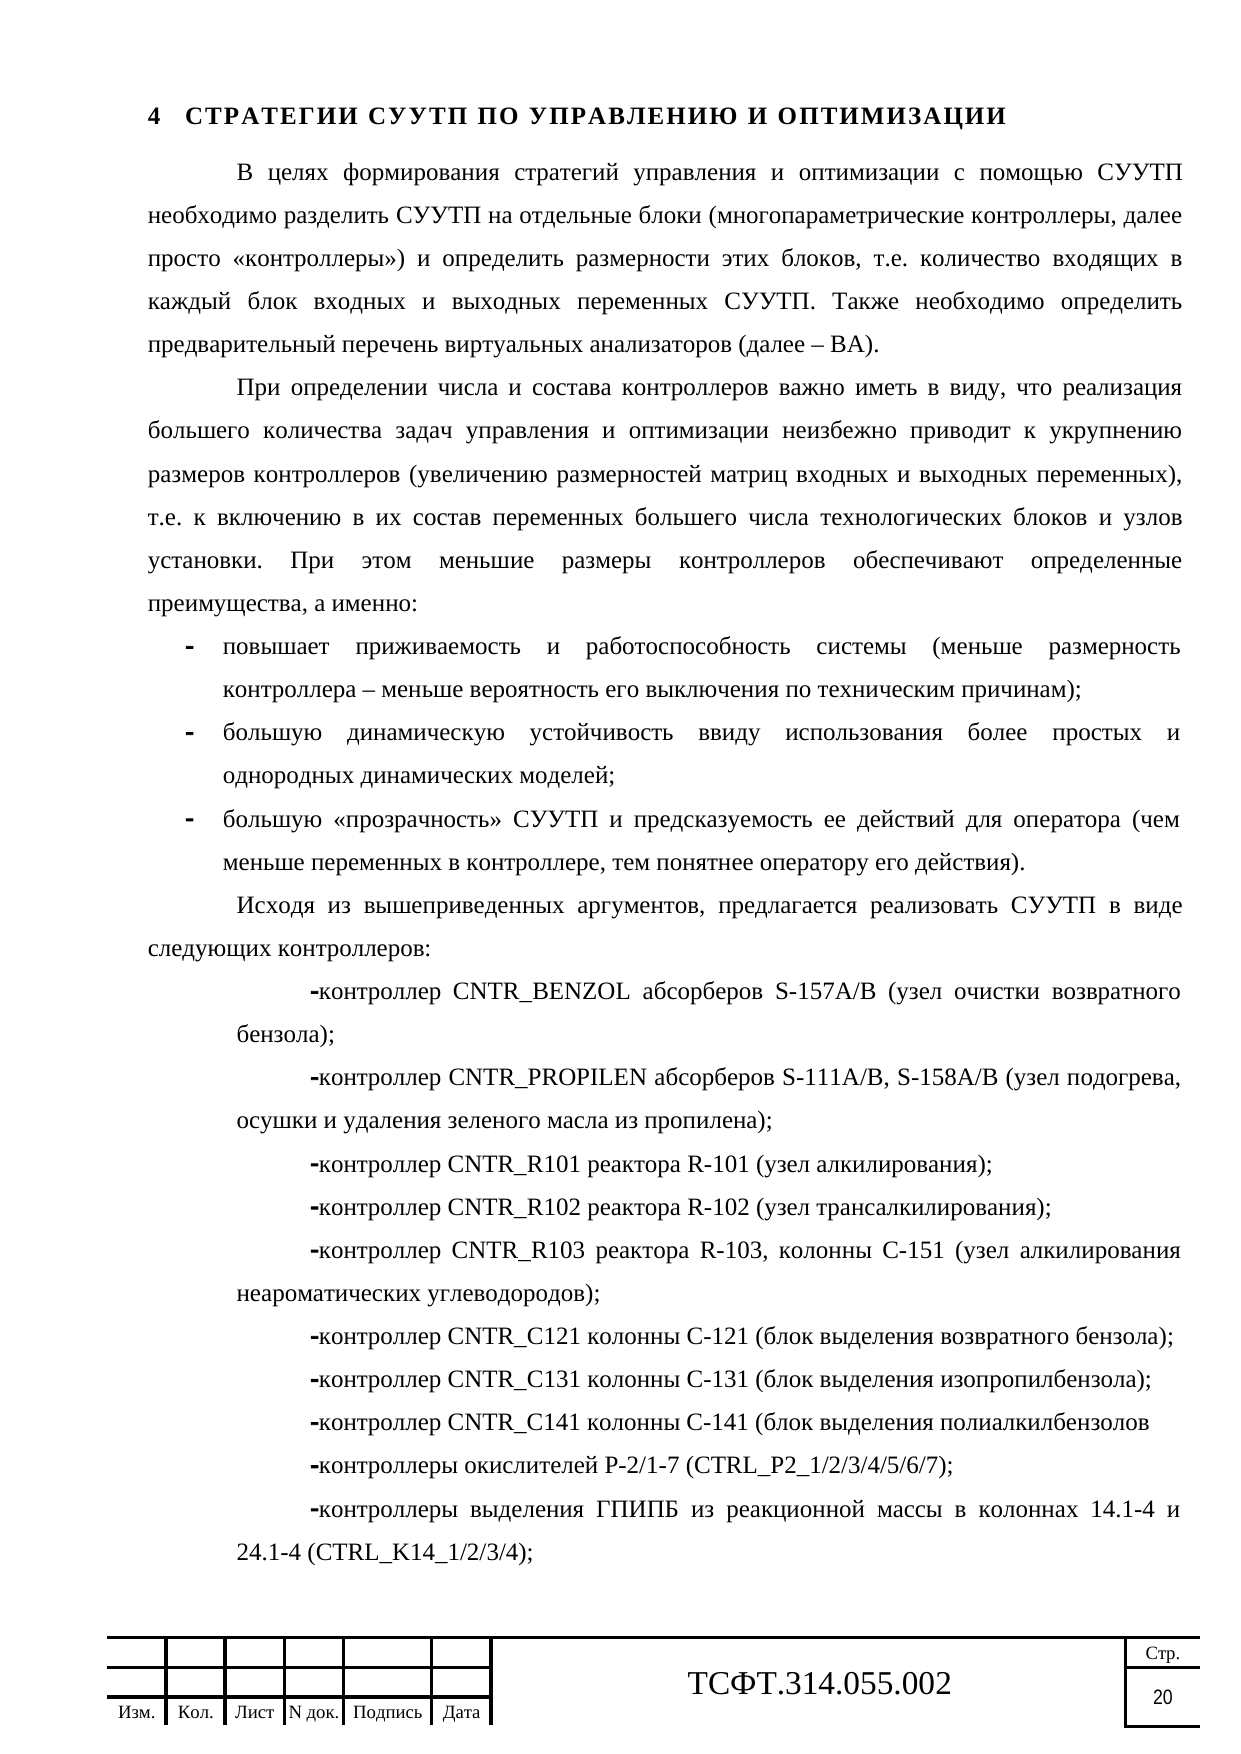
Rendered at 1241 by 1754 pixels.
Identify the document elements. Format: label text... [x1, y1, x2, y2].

text В целях формирования стратегий управления и оптимизации с помощью СУУТП необходимо разделить СУУТП на отдельные блоки (многопараметрические контроллеры, далее просто «контроллеры») и определить размерности этих блоков, т.е. количество входящих в каждый блок входных и выходных переменных СУУТП. Также необходимо определить предварительный перечень виртуальных анализаторов (далее – ВА). [148, 157, 1183, 358]
text контроллер CNTR_C121 колонны C-121 (блок выделения возвратного бензола); [236, 1321, 1181, 1350]
text контроллер CNTR_R102 реактора R-102 (узел трансалкилирования); [236, 1192, 1181, 1221]
text большую «прозрачность» СУУТП и предсказуемость ее действий для оператора (чем меньше переменных в контроллере, тем понятнее оператору его действия). [185, 804, 1181, 876]
text контроллер CNTR_C141 колонны C-141 (блок выделения полиалкилбензолов [236, 1407, 1181, 1436]
text контроллер CNTR_PROPILEN абсорберов S-111A/B, S-158A/B (узел подогрева, осушки и удаления зеленого масла из пропилена); [236, 1062, 1181, 1134]
text контроллеры окислителей Р-2/1-7 (CTRL_P2_1/2/3/4/5/6/7); [236, 1451, 1181, 1479]
text контроллеры выделения ГПИПБ из реакционной массы в колоннах 14.1-4 и 24.1-4 (CTRL_K14_1/2/3/4); [236, 1494, 1181, 1566]
text контроллер CNTR_BENZOL абсорберов S-157A/B (узел очистки возвратного бензола); [236, 976, 1181, 1048]
text контроллер CNTR_C131 колонны C-131 (блок выделения изопропилбензола); [236, 1364, 1181, 1393]
text контроллер CNTR_R103 реактора R-103, колонны С-151 (узел алкилирования неароматических углеводородов); [236, 1235, 1181, 1307]
text повышает приживаемость и работоспособность системы (меньше размерность контроллера – меньше вероятность его выключения по техническим причинам); [185, 631, 1181, 703]
text контроллер CNTR_R101 реактора R-101 (узел алкилирования); [236, 1149, 1181, 1177]
text Исходя из вышеприведенных аргументов, предлагается реализовать СУУТП в виде следующих контроллеров: [148, 890, 1183, 962]
subtitle Стратегии СУУТП по управлению и оптимизации [148, 101, 1181, 130]
text большую динамическую устойчивость ввиду использования более простых и однородных динамических моделей; [185, 717, 1181, 789]
text При определении числа и состава контроллеров важно иметь в виду, что реализация большего количества задач управления и оптимизации неизбежно приводит к укрупнению размеров контроллеров (увеличению размерностей матриц входных и выходных переменных), т.е. к включению в их состав переменных большего числа технологических блоков и узлов установки. При этом меньшие размеры контроллеров обеспечивают определенные преимущества, а именно: [148, 372, 1183, 617]
